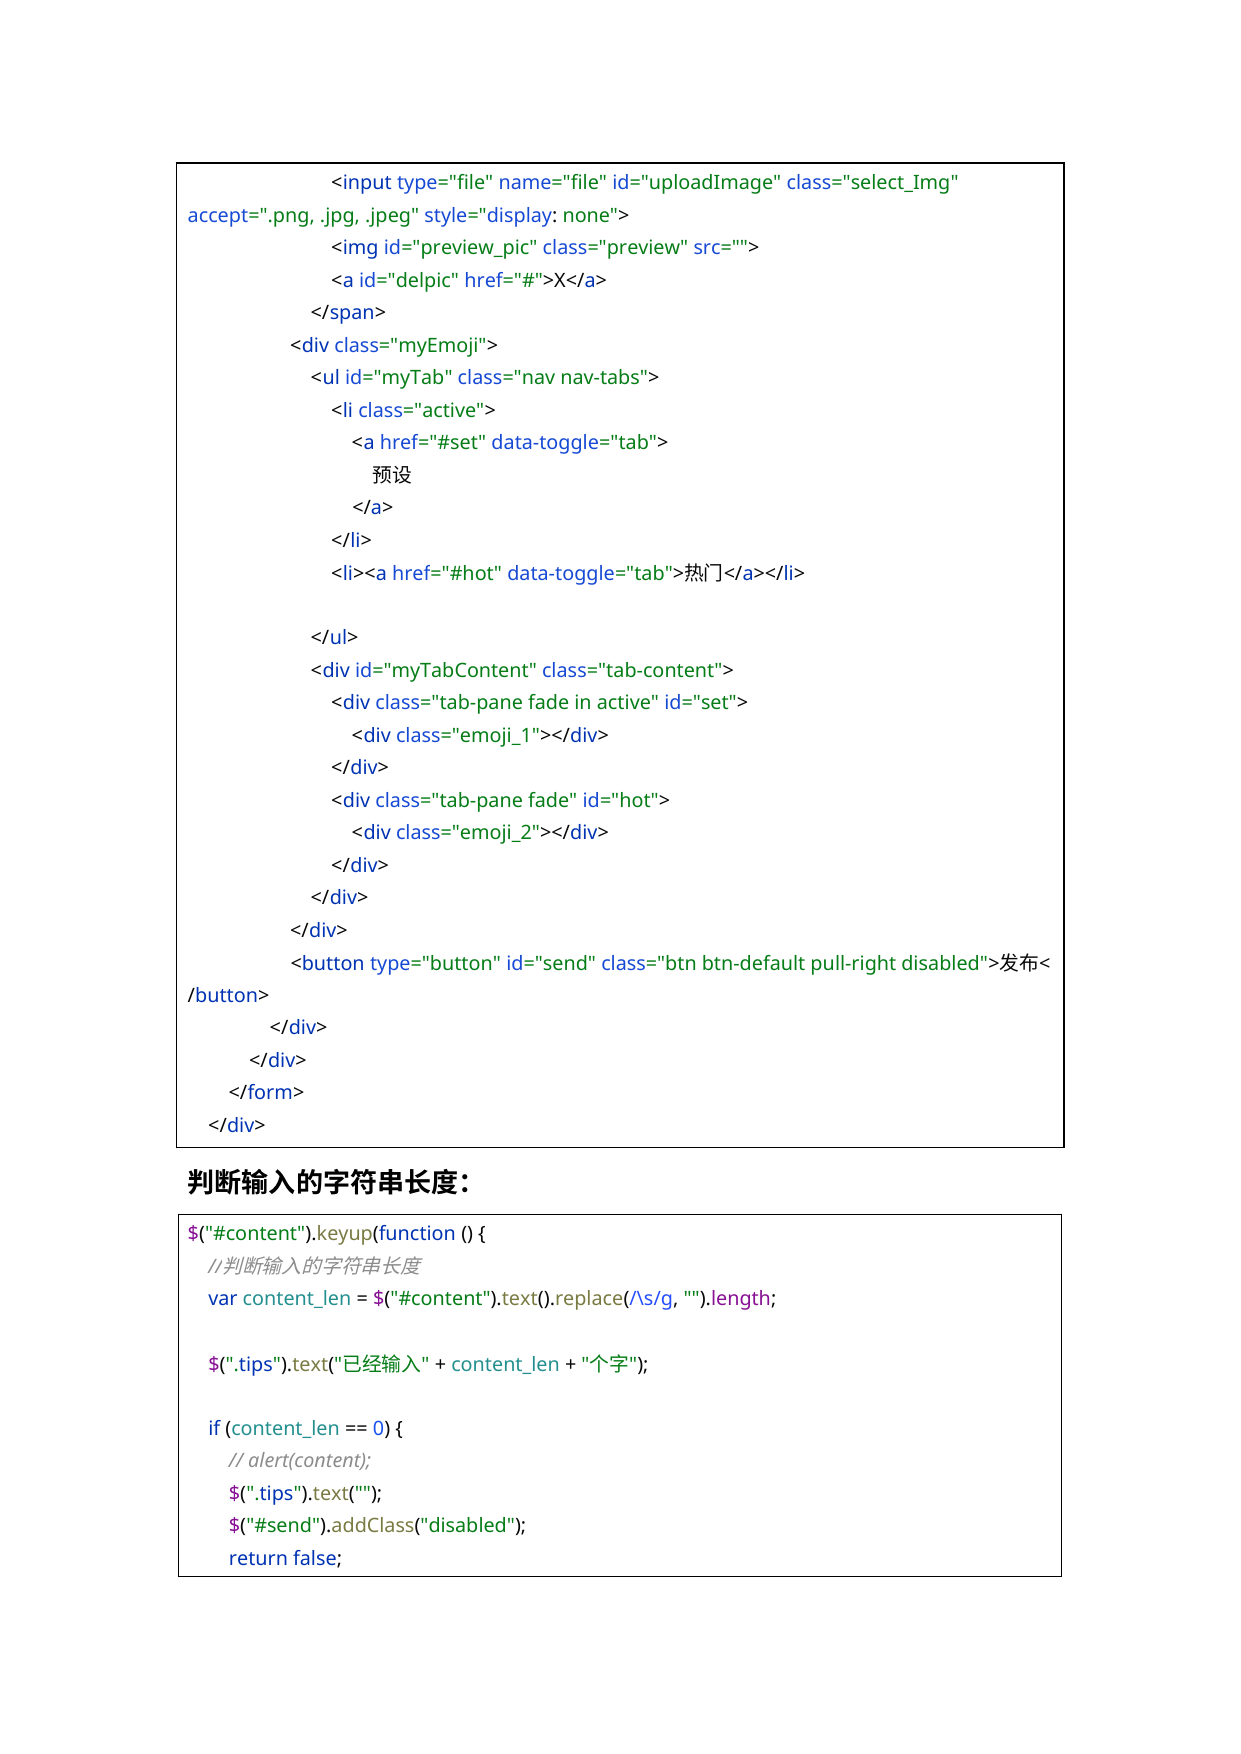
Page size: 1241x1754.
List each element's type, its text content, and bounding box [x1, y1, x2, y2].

text 判断输入的字符串长度： [187, 1148, 1053, 1213]
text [179, 1215, 1061, 1576]
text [177, 164, 1063, 1147]
